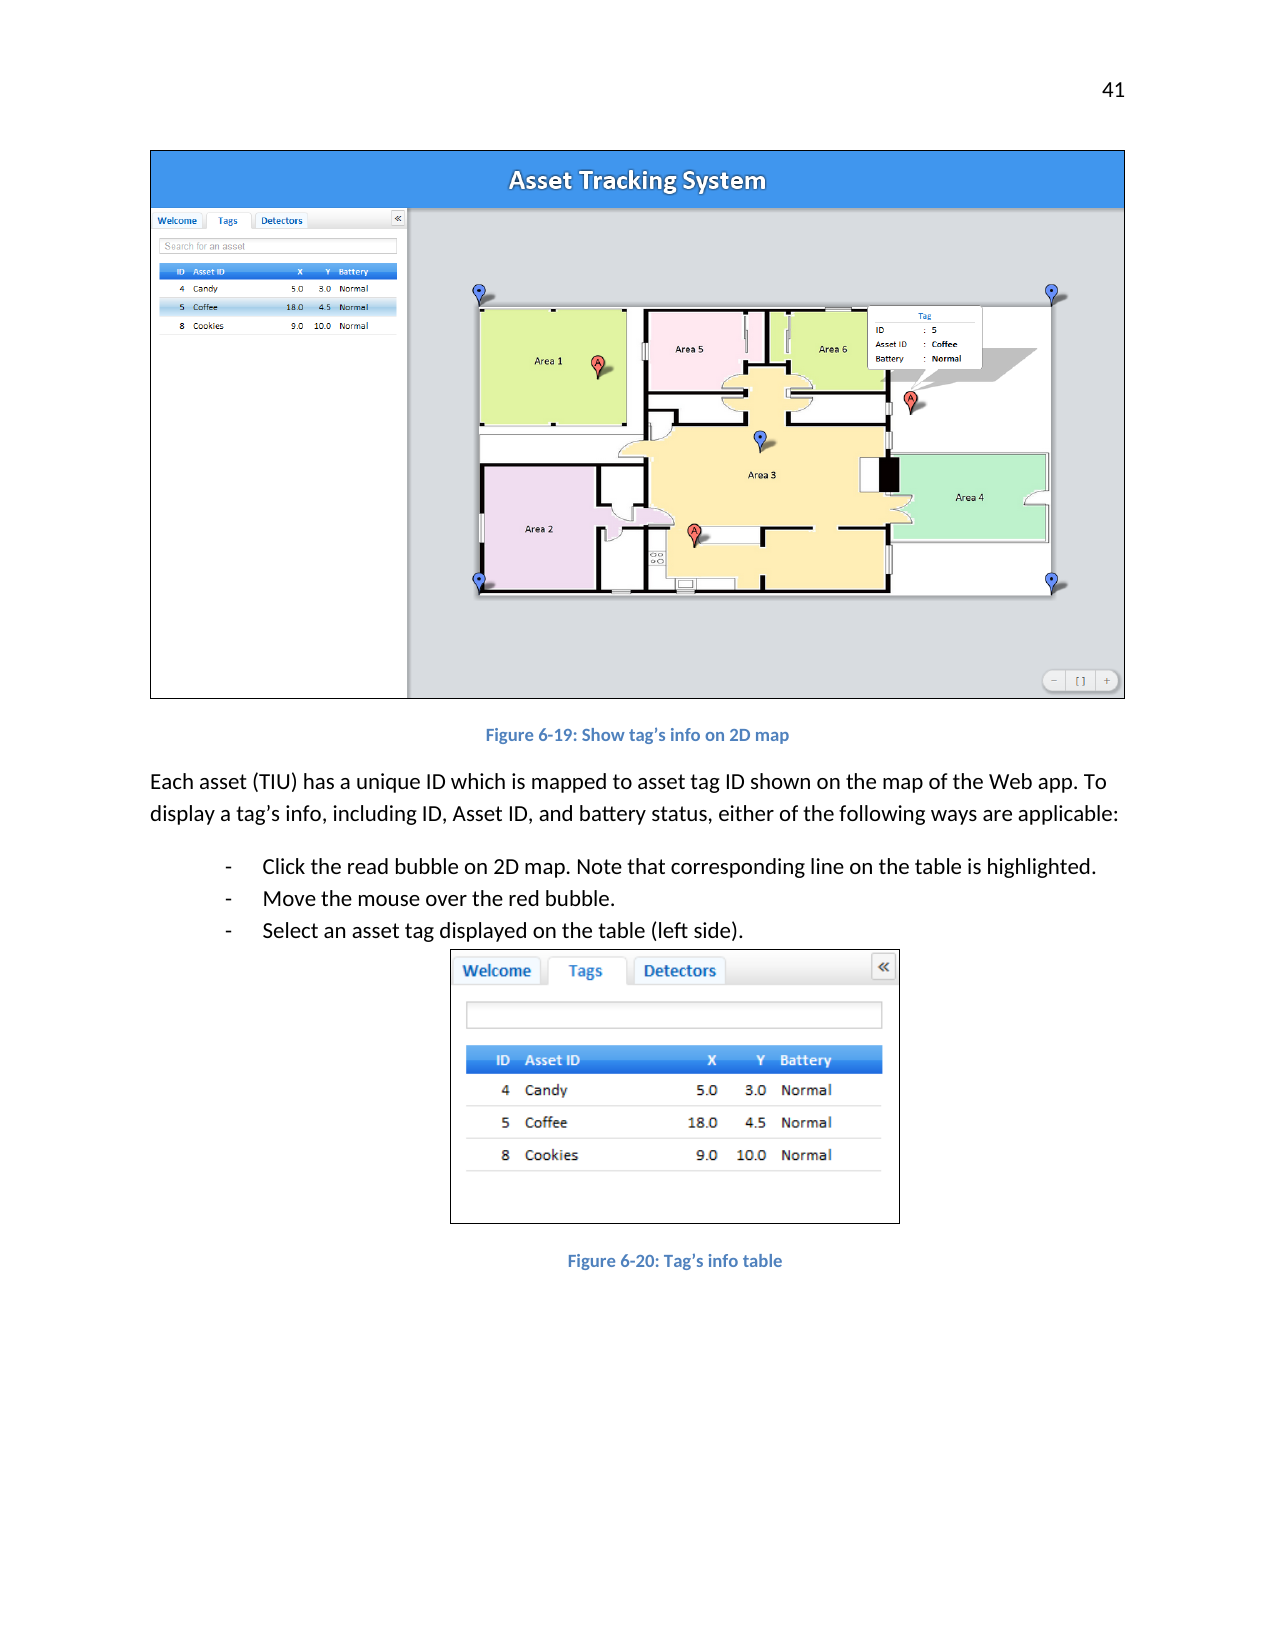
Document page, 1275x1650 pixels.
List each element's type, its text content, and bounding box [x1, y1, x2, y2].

picture [151, 151, 1124, 698]
list Move the mouse over the red bubble. [225, 884, 1125, 912]
picture [451, 950, 899, 1223]
text Each asset (TIU) has a unique ID which is mapped to asset tag ID shown on the map of the Web app. To display a tag’s info, including ID, Asset ID, and battery status, either of the following ways are applicable: [150, 767, 1125, 827]
list Select an asset tag displayed on the table (left side). [225, 917, 1125, 944]
list Click the read bubble on 2D map. Note that corresponding line on the table is highlighted. [225, 852, 1125, 880]
